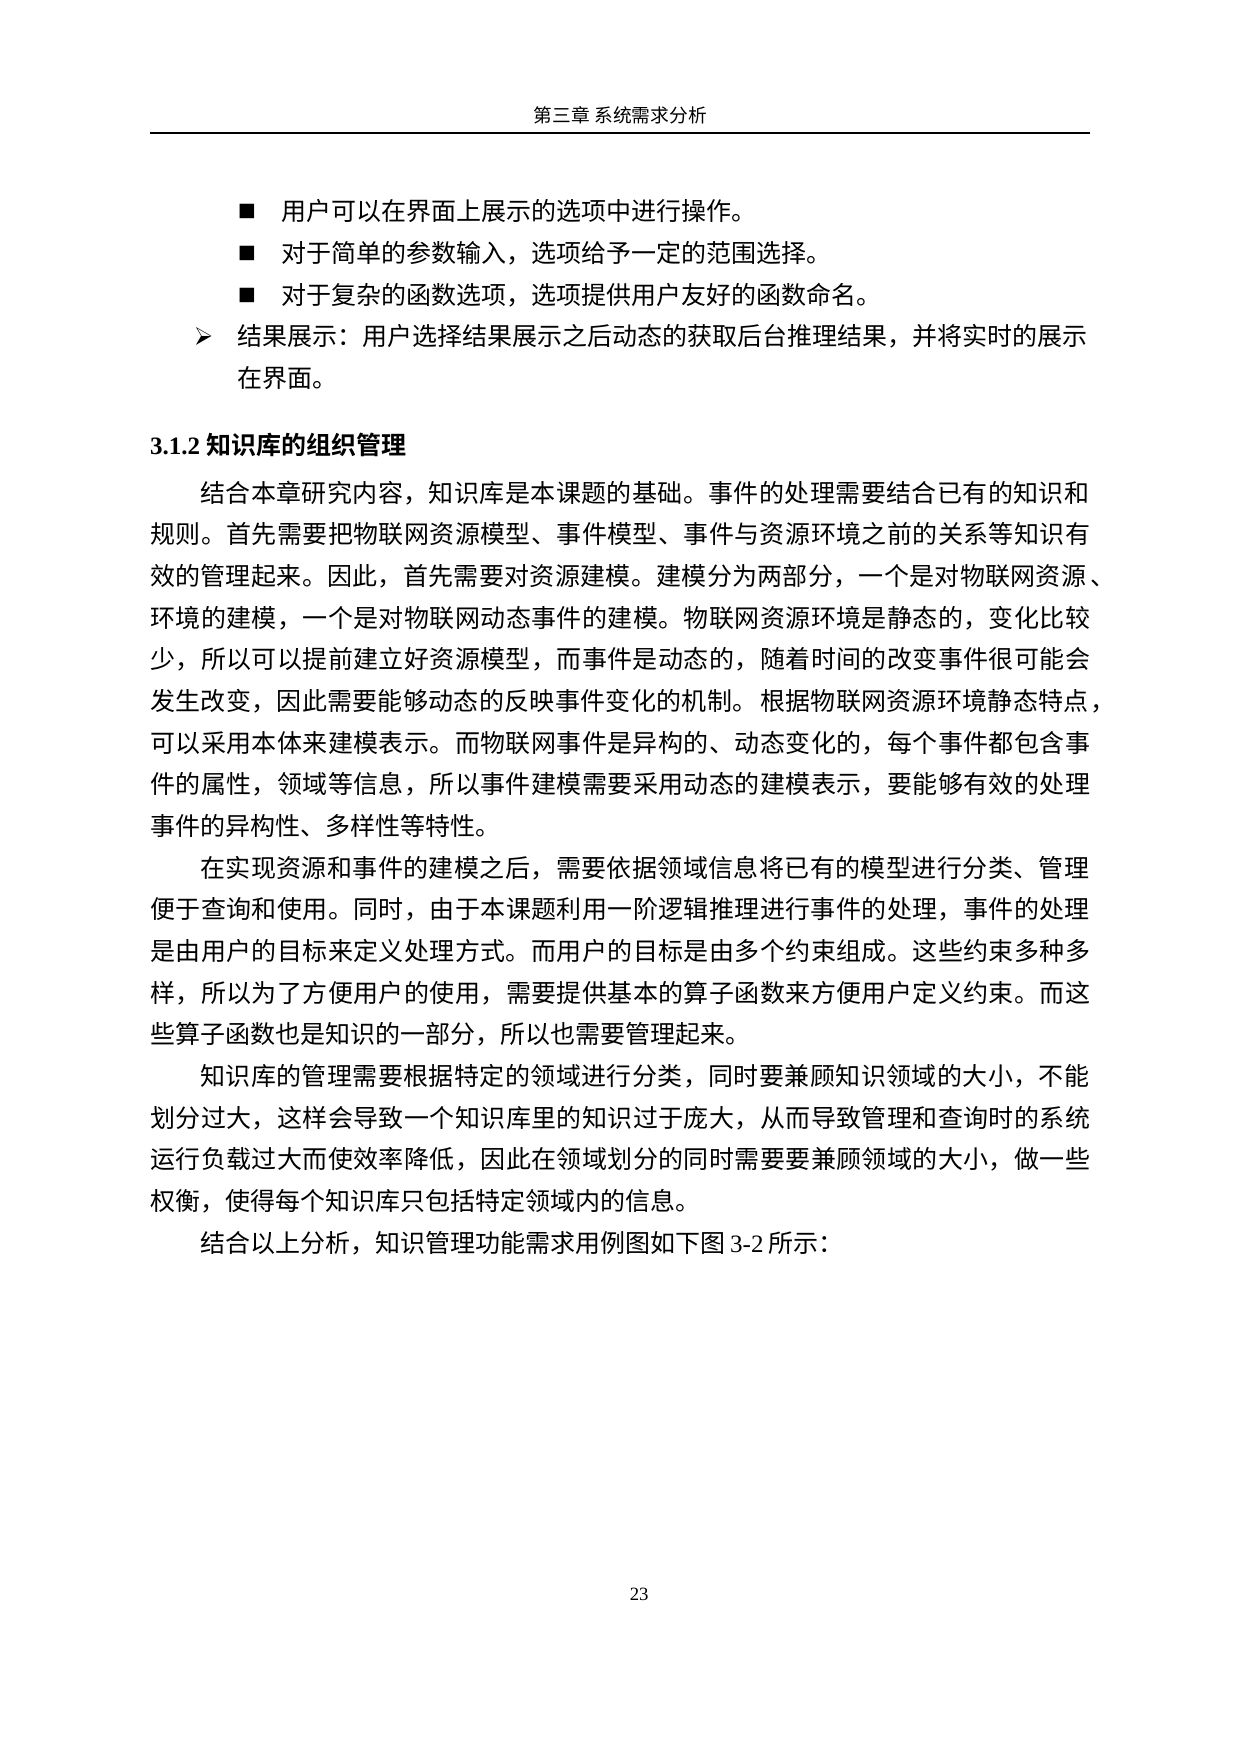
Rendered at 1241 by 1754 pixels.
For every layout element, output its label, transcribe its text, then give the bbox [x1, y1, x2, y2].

list 结果展示：用户选择结果展示之后动态的获取后台推理结果，并将实时的展示在界面。 [194, 312, 1090, 396]
text 结合本章研究内容，知识库是本课题的基础。事件的处理需要结合已有的知识和规则。首先需要把物联网资源模型、事件模型、事件与资源环境之前的关系等知识有效的管理起来。因此，首先需要对资源建模。建模分为两部分，一个是对物联网资源、环境的建模，一个是对物联网动态事件的建模。物联网资源环境是静态的，变化比较少，所以可以提前建立好资源模型，而事件是动态的，随着时间的改变事件很可能会发生改变，因此需要能够动态的反映事件变化的机制。根据物联网资源环境静态特点，可以采用本体来建模表示。而物联网事件是异构的、动态变化的，每个事件都包含事件的属性，领域等信息，所以事件建模需要采用动态的建模表示，要能够有效的处理事件的异构性、多样性等特性。 [150, 469, 1090, 844]
text 知识库的管理需要根据特定的领域进行分类，同时要兼顾知识领域的大小，不能划分过大，这样会导致一个知识库里的知识过于庞大，从而导致管理和查询时的系统运行负载过大而使效率降低，因此在领域划分的同时需要要兼顾领域的大小，做一些权衡，使得每个知识库只包括特定领域内的信息。 [150, 1052, 1090, 1219]
list 用户可以在界面上展示的选项中进行操作。 [237, 187, 1090, 229]
subtitle 3.1.2 知识库的组织管理 [150, 421, 1090, 462]
text 在实现资源和事件的建模之后，需要依据领域信息将已有的模型进行分类、管理，便于查询和使用。同时，由于本课题利用一阶逻辑推理进行事件的处理，事件的处理是由用户的目标来定义处理方式。而用户的目标是由多个约束组成。这些约束多种多样，所以为了方便用户的使用，需要提供基本的算子函数来方便用户定义约束。而这些算子函数也是知识的一部分，所以也需要管理起来。 [150, 844, 1090, 1052]
list 对于简单的参数输入，选项给予一定的范围选择。 [237, 229, 1090, 271]
text 结合以上分析，知识管理功能需求用例图如下图3-2所示： [150, 1219, 1090, 1260]
list 对于复杂的函数选项，选项提供用户友好的函数命名。 [237, 271, 1090, 312]
